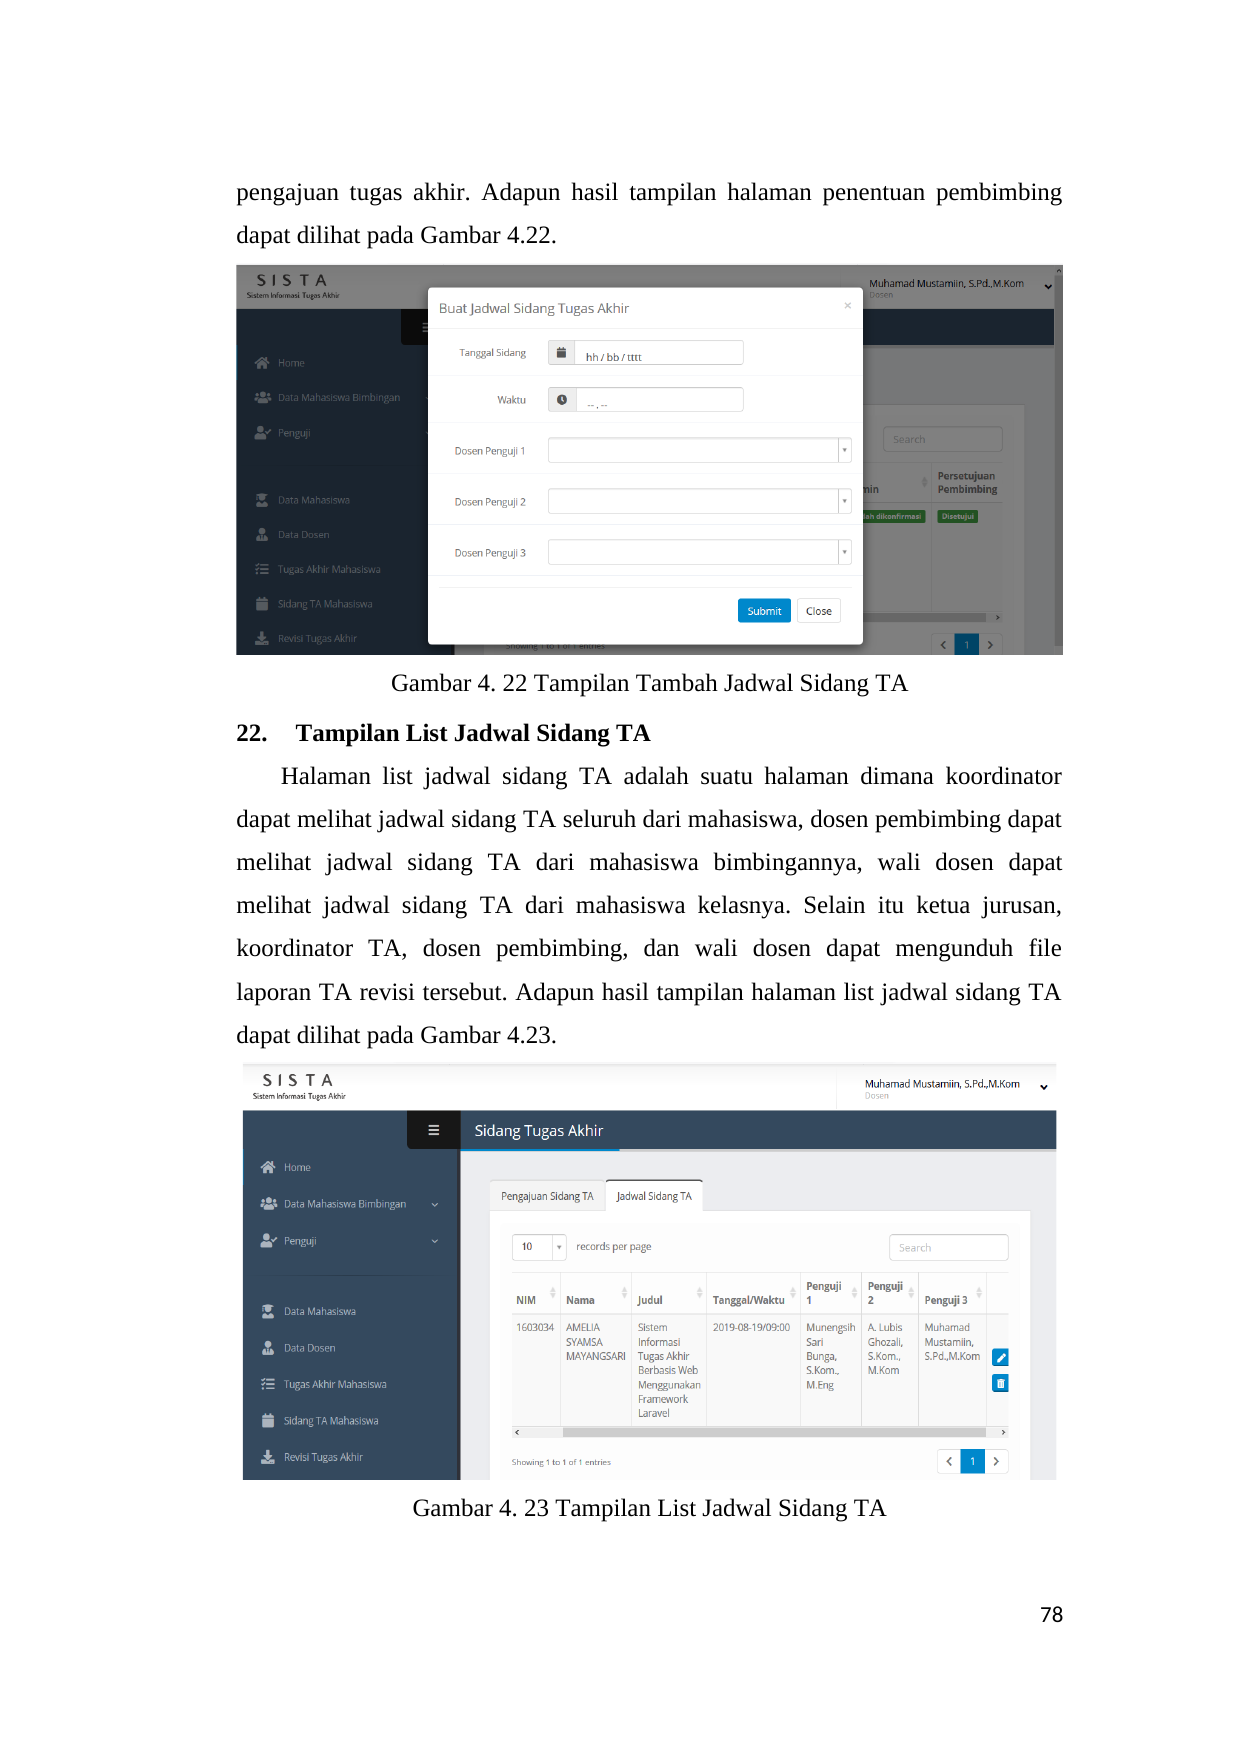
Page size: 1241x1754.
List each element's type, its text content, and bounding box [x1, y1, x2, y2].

text Halaman list jadwal sidang TA adalah suatu halaman dimana koordinator dapat melihat jadwal sidang TA seluruh dari mahasiswa, dosen pembimbing dapat melihat jadwal sidang TA dari mahasiswa bimbingannya, wali dosen dapat melihat jadwal sidang TA dari mahasiswa kelasnya. Selain itu ketua jurusan, koordinator TA, dosen pembimbing, dan wali dosen dapat mengunduh file laporan TA revisi tersebut. Adapun hasil tampilan halaman list jadwal sidang TA dapat dilihat pada Gambar 4.23. [236, 761, 1063, 1048]
picture [242, 1062, 1057, 1480]
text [236, 177, 1063, 249]
picture [236, 263, 1063, 655]
text Gambar 4. 23 Tampilan List Jadwal Sidang TA [236, 1493, 1063, 1522]
list Tampilan List Jadwal Sidang TA [236, 718, 1063, 747]
text Gambar 4. 22 Tampilan Tambah Jadwal Sidang TA [236, 668, 1063, 697]
